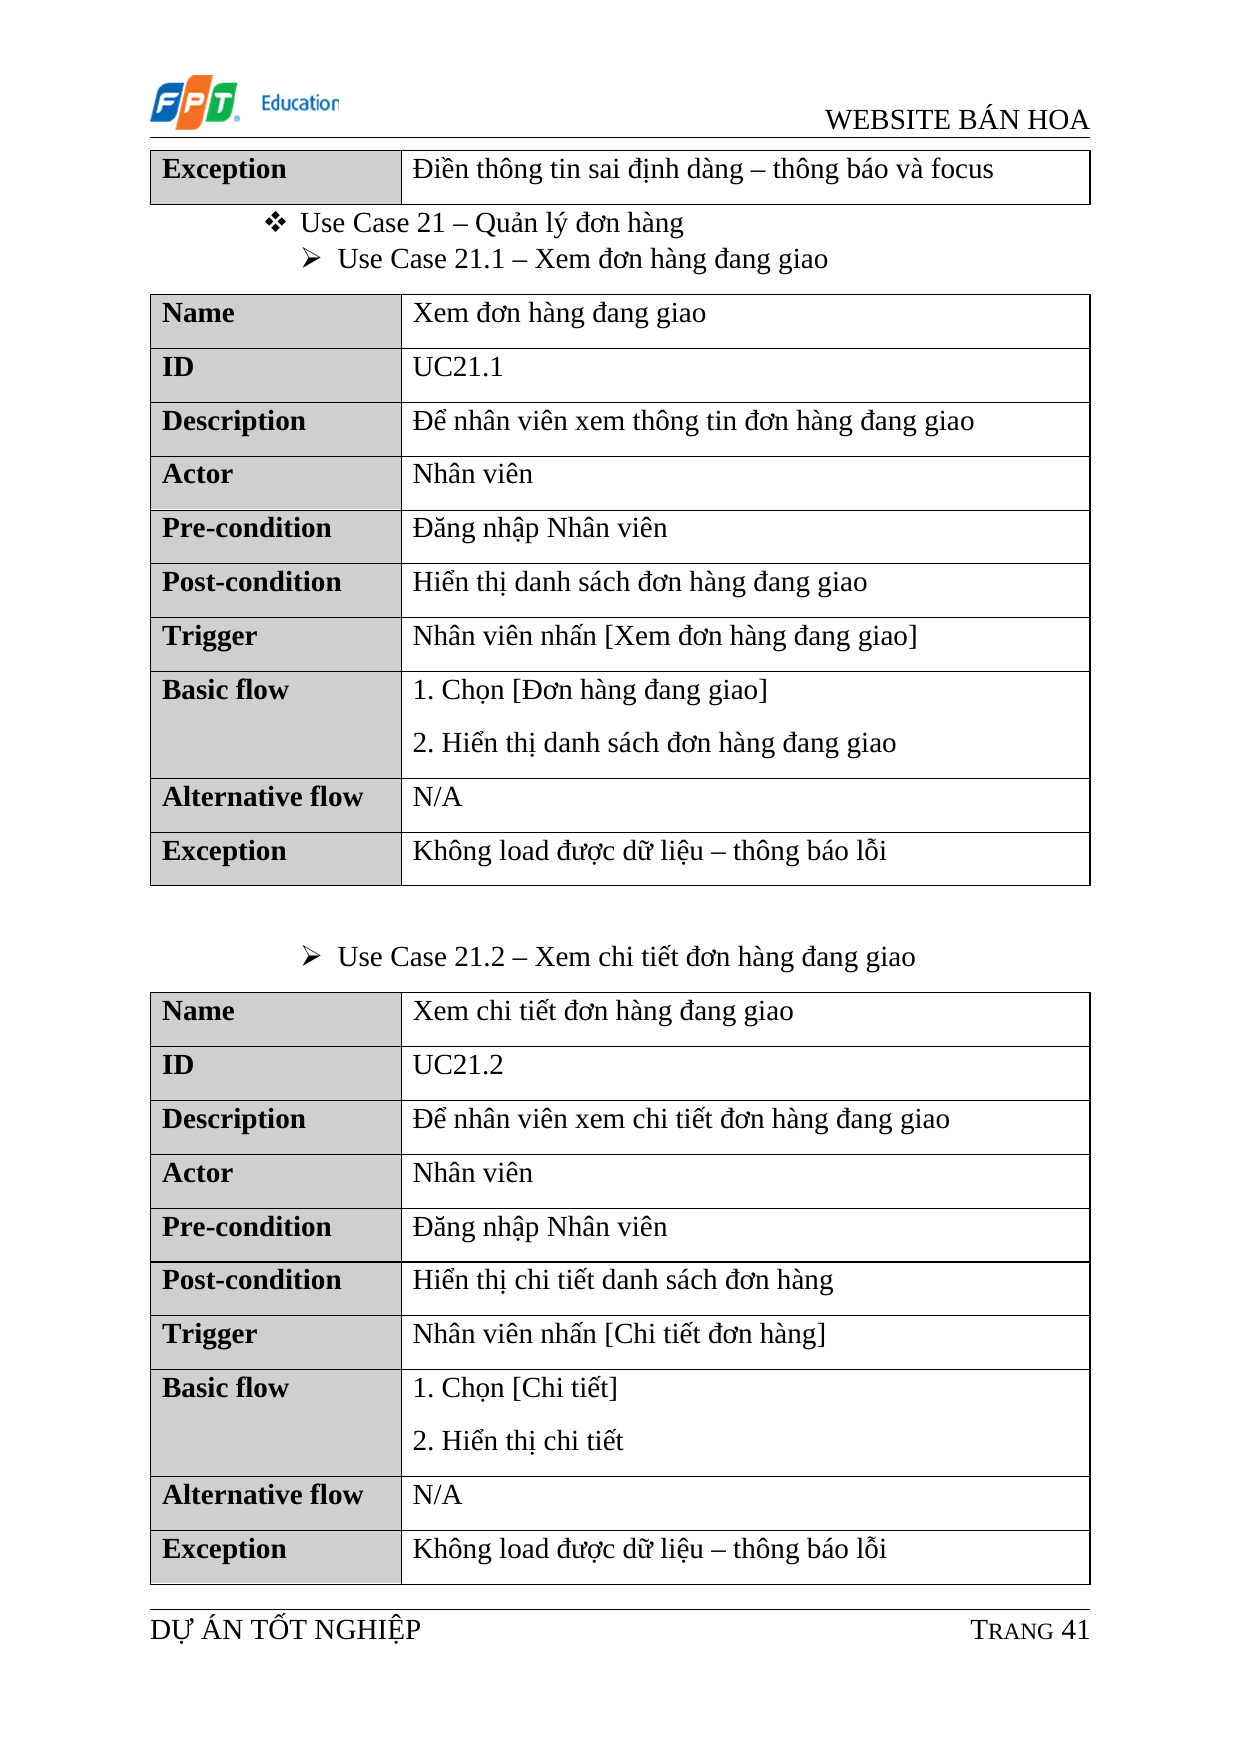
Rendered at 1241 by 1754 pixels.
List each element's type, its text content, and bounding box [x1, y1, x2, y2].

table_cell Hiển thị chi tiết danh sách đơn hàng [402, 1263, 1089, 1315]
table_cell Post-condition [151, 564, 401, 617]
table_cell Actor [151, 1155, 401, 1208]
table_cell Đăng nhập Nhân viên [402, 1209, 1089, 1261]
table_cell N/A [402, 779, 1089, 832]
table_cell UC21.1 [402, 349, 1089, 402]
table_cell Basic flow [151, 1370, 401, 1476]
table_cell Hiển thị danh sách đơn hàng đang giao [402, 564, 1089, 617]
table_cell Để nhân viên xem chi tiết đơn hàng đang giao [402, 1101, 1089, 1154]
table_cell Không load được dữ liệu – thông báo lỗi [402, 833, 1089, 885]
table_cell Đăng nhập Nhân viên [402, 511, 1089, 563]
list Use Case 21 – Quản lý đơn hàng [262, 205, 1090, 238]
table_cell Điền thông tin sai định dàng – thông báo và focus [402, 151, 1089, 204]
table_cell Exception [151, 833, 401, 885]
table_cell Nhân viên [402, 1155, 1089, 1208]
table_cell Alternative flow [151, 1477, 401, 1530]
picture [150, 75, 339, 130]
table_cell Nhân viên nhấn [Chi tiết đơn hàng] [402, 1316, 1089, 1369]
table_cell Để nhân viên xem thông tin đơn hàng đang giao [402, 403, 1089, 456]
table_cell Nhân viên [402, 457, 1089, 509]
table_cell Exception [151, 1531, 401, 1583]
table_header Name [151, 993, 401, 1046]
table_cell N/A [402, 1477, 1089, 1530]
table_cell ID [151, 349, 401, 402]
table_cell Actor [151, 457, 401, 509]
table_cell Exception [151, 151, 401, 204]
table_cell 1. Chọn [Đơn hàng đang giao] 2. Hiển thị danh sách đơn hàng đang giao [402, 672, 1089, 778]
table_cell UC21.2 [402, 1047, 1089, 1100]
table_header Xem chi tiết đơn hàng đang giao [402, 993, 1089, 1046]
list Use Case 21.1 – Xem đơn hàng đang giao [300, 241, 1090, 275]
table_cell Nhân viên nhấn [Xem đơn hàng đang giao] [402, 618, 1089, 671]
table_cell ID [151, 1047, 401, 1100]
table_cell Post-condition [151, 1263, 401, 1315]
table_cell Basic flow [151, 672, 401, 778]
table_cell Pre-condition [151, 1209, 401, 1261]
table_cell Trigger [151, 1316, 401, 1369]
table_header Xem đơn hàng đang giao [402, 295, 1089, 348]
list Use Case 21.2 – Xem chi tiết đơn hàng đang giao [300, 939, 1090, 973]
table_cell Pre-condition [151, 511, 401, 563]
table_cell Description [151, 403, 401, 456]
table_cell Không load được dữ liệu – thông báo lỗi [402, 1531, 1089, 1583]
table_cell Trigger [151, 618, 401, 671]
table_cell Alternative flow [151, 779, 401, 832]
table_cell 1. Chọn [Chi tiết] 2. Hiển thị chi tiết [402, 1370, 1089, 1476]
table_cell Description [151, 1101, 401, 1154]
table_header Name [151, 295, 401, 348]
